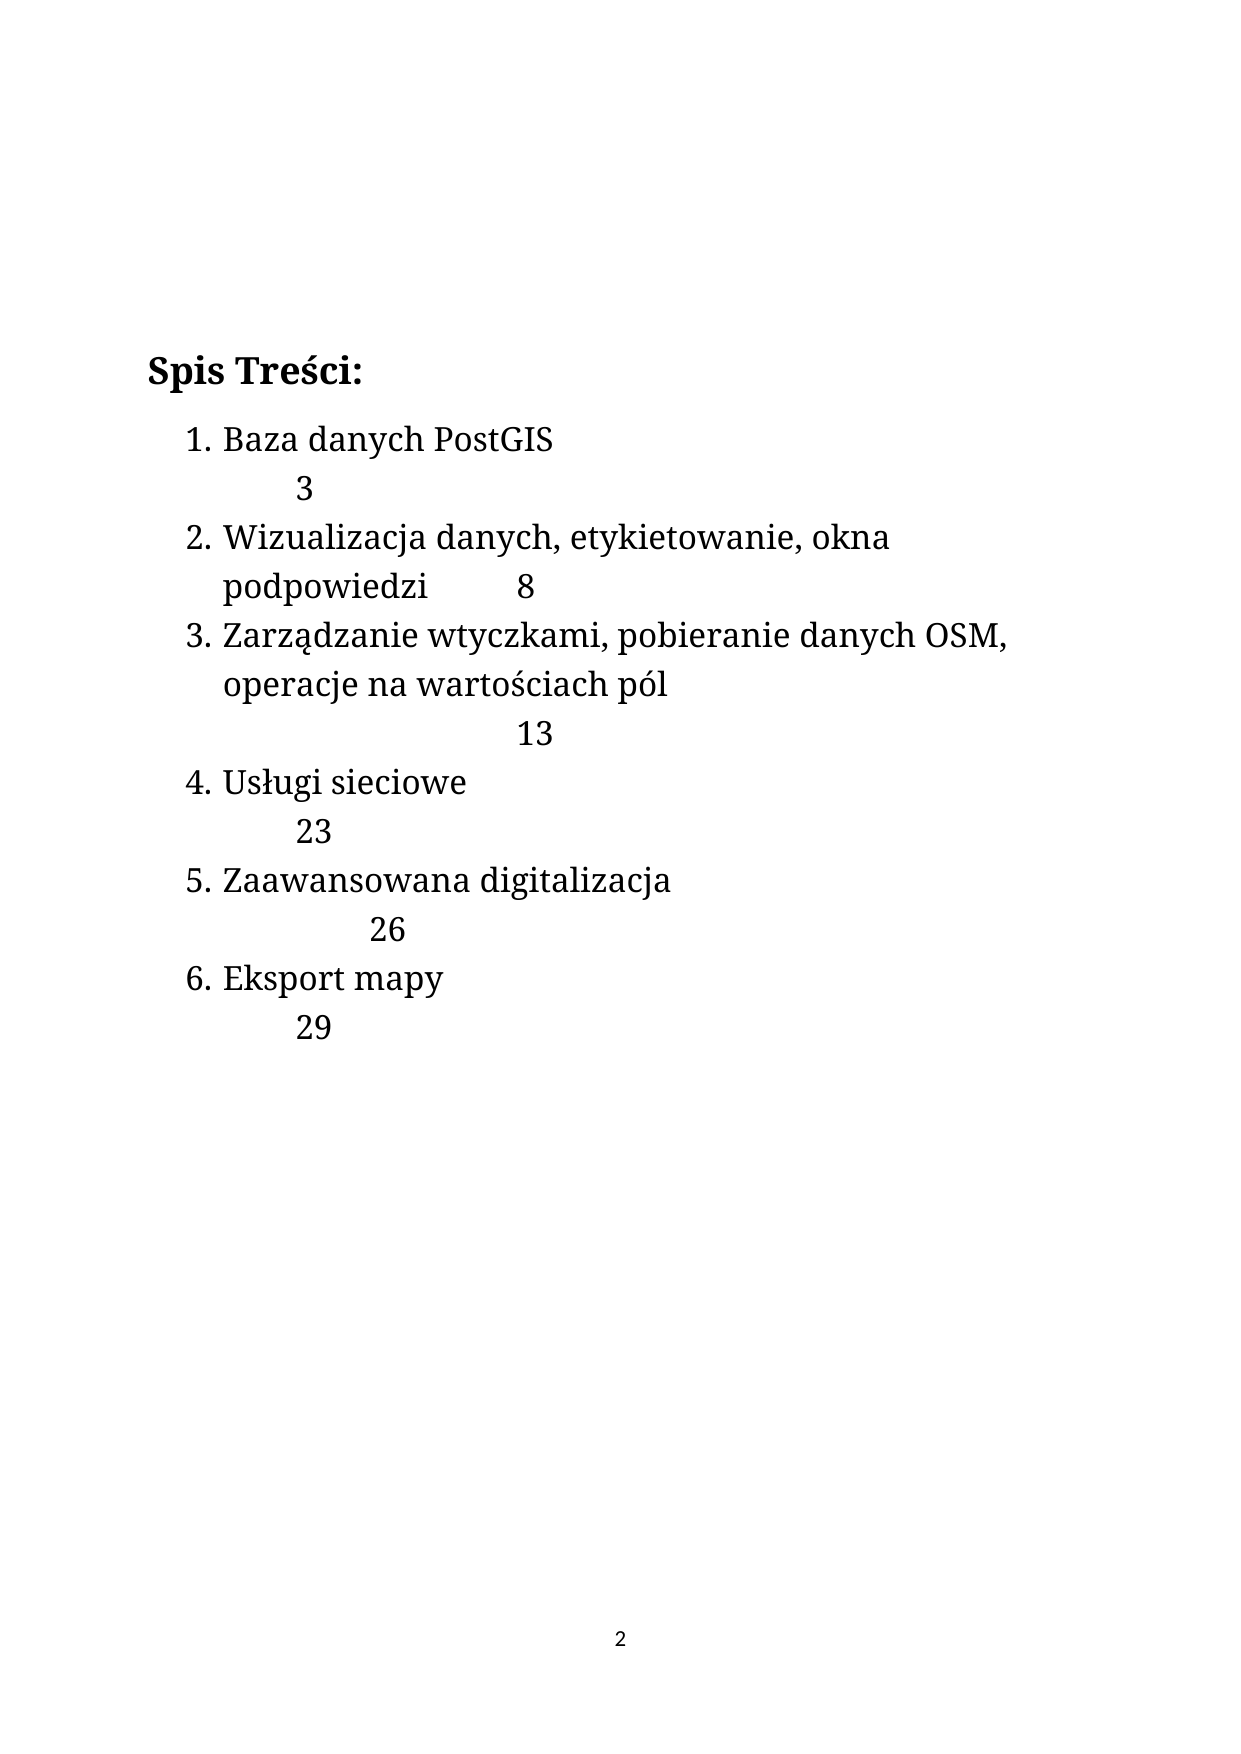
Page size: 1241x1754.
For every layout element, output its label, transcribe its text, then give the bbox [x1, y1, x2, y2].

list Wizualizacja danych, etykietowanie, okna podpowiedzi 8 [185, 514, 1093, 608]
list Zarządzanie wtyczkami, pobieranie danych OSM, operacje na wartościach pól 13 [185, 612, 1093, 755]
text Spis Treści: [148, 344, 1093, 396]
list Zaawansowana digitalizacja 26 [185, 857, 1093, 951]
list Baza danych PostGIS 3 [185, 416, 1093, 511]
list Usługi sieciowe 23 [185, 759, 1093, 853]
list Eksport mapy 29 [185, 955, 1093, 1049]
